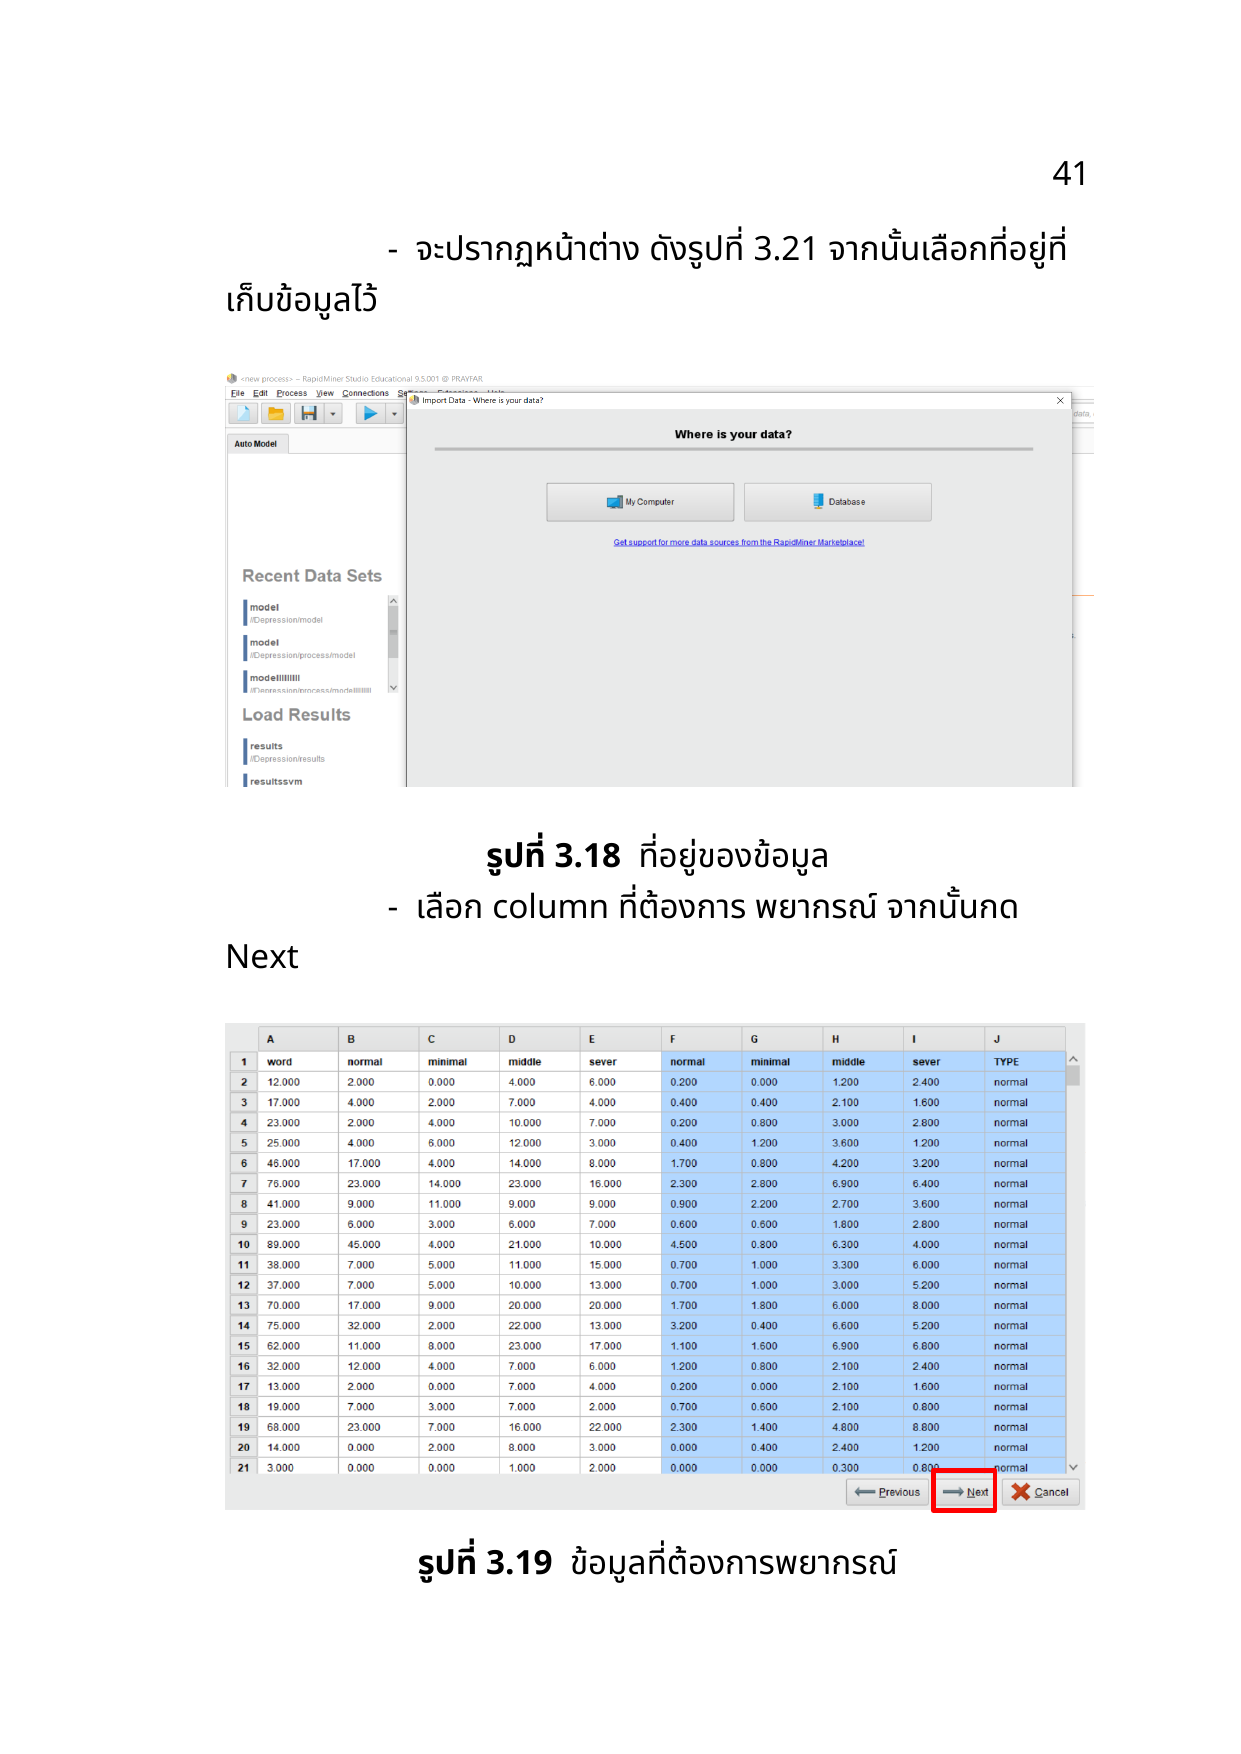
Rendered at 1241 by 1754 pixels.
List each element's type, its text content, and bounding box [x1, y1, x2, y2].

text รูปที่ 3.18 ที่อยู่ของข้อมูล [225, 832, 1090, 882]
text - เลือก column ที่ต้องการ พยากรณ์ จากนั้นกด Next [225, 882, 1090, 978]
text - จะปรากฏหน้าต่าง ดังรูปที่ 3.21 จากนั้นเลือกที่อยู่ที่เก็บข้อมูลไว้ [225, 225, 1090, 326]
picture [936, 1473, 993, 1508]
picture [225, 371, 1094, 787]
picture [225, 1023, 1085, 1510]
text รูปที่ 3.19 ข้อมูลที่ต้องการพยากรณ์ [225, 1538, 1090, 1589]
